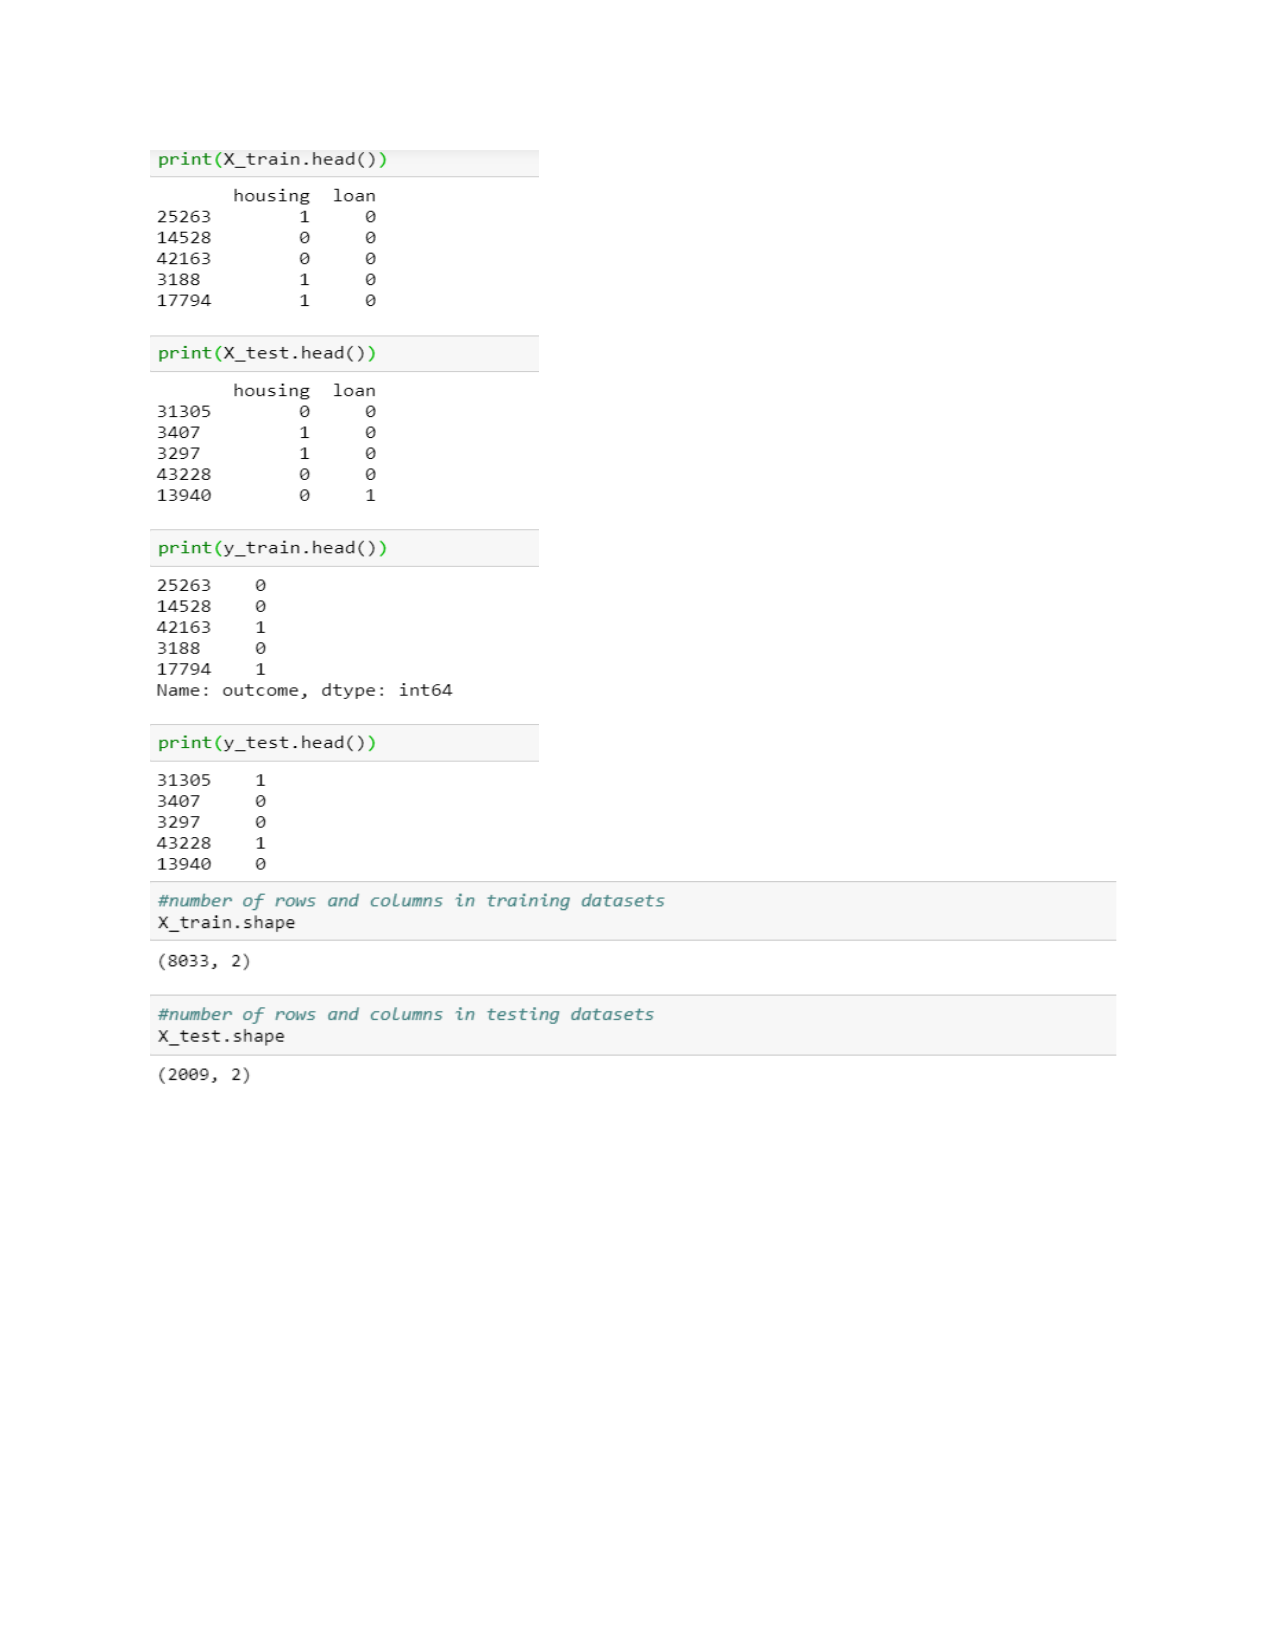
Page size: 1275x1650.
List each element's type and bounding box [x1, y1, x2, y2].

picture [150, 881, 1117, 1107]
picture [150, 150, 539, 878]
